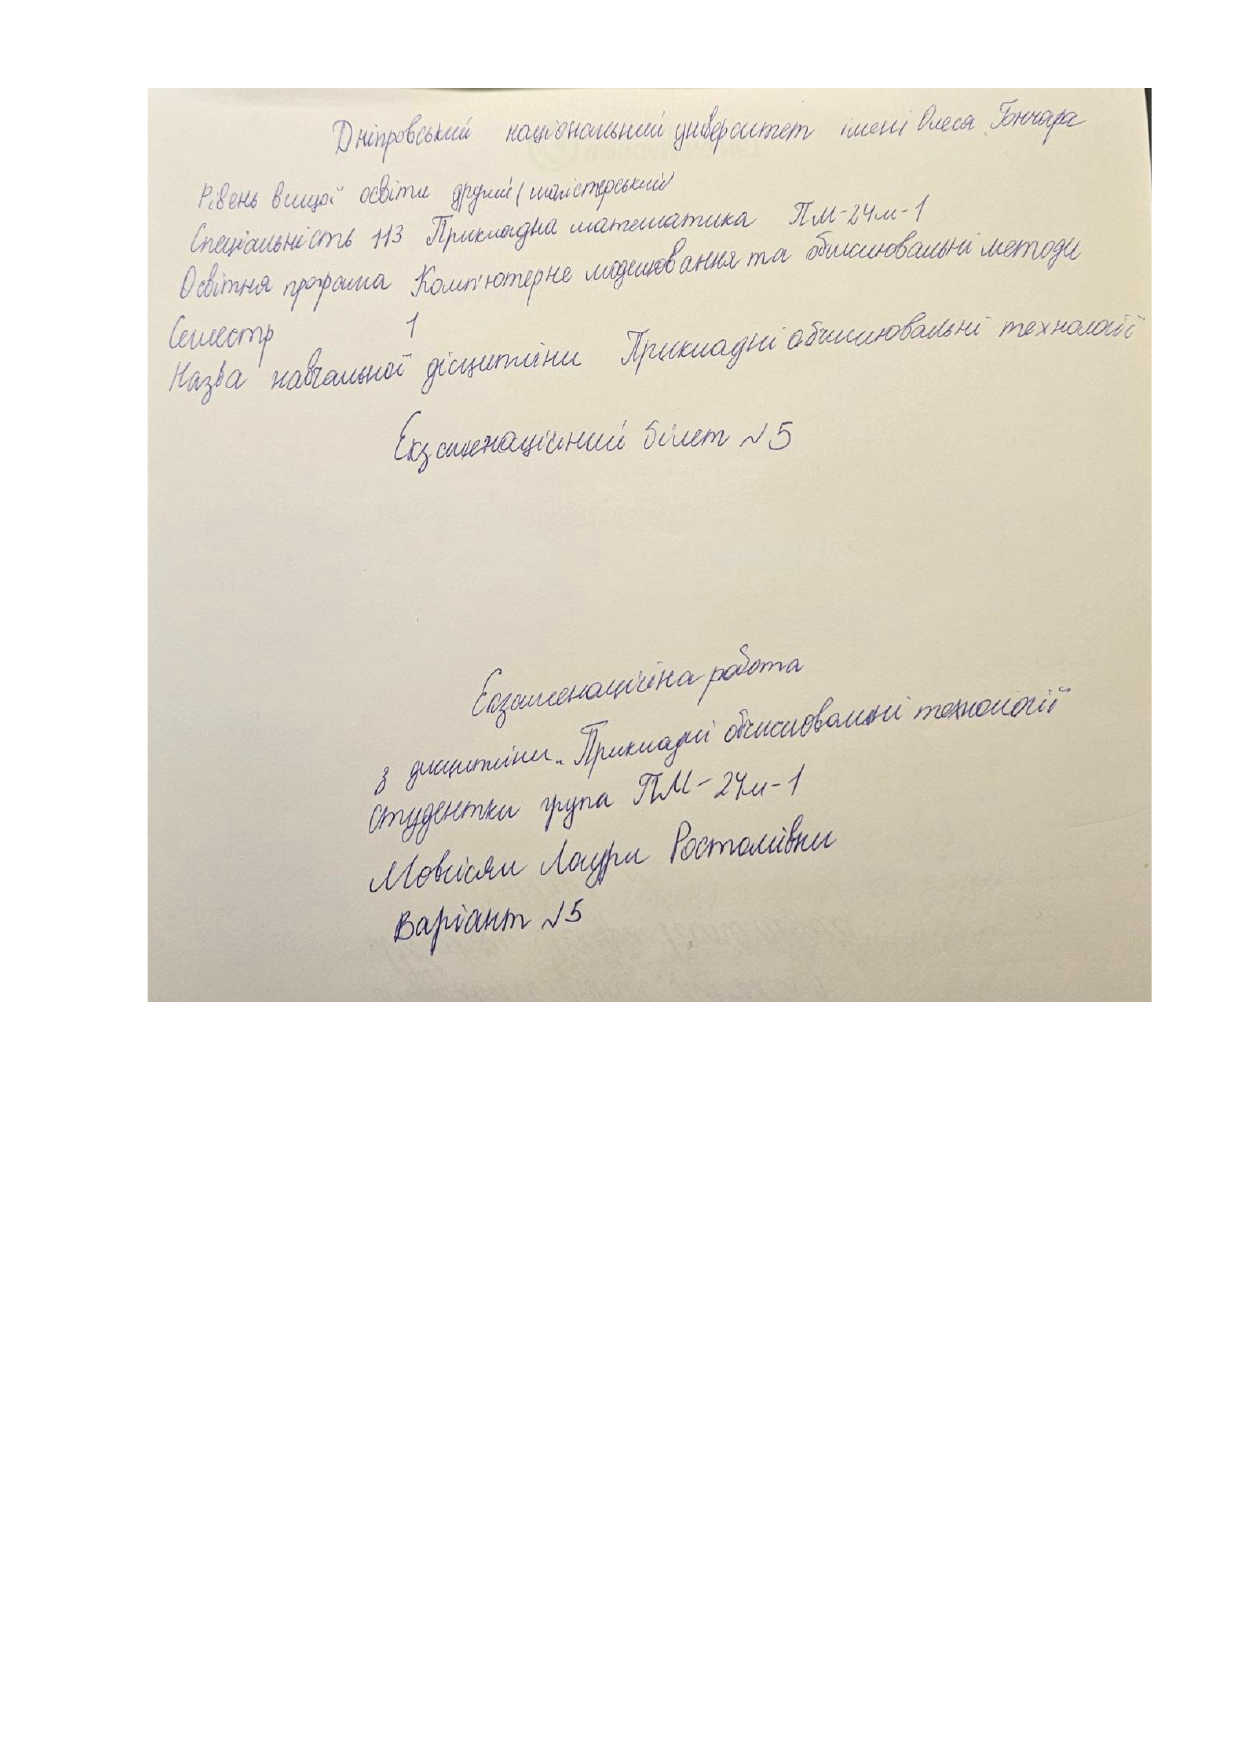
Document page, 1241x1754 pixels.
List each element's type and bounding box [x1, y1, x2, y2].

picture [147, 88, 1152, 1002]
